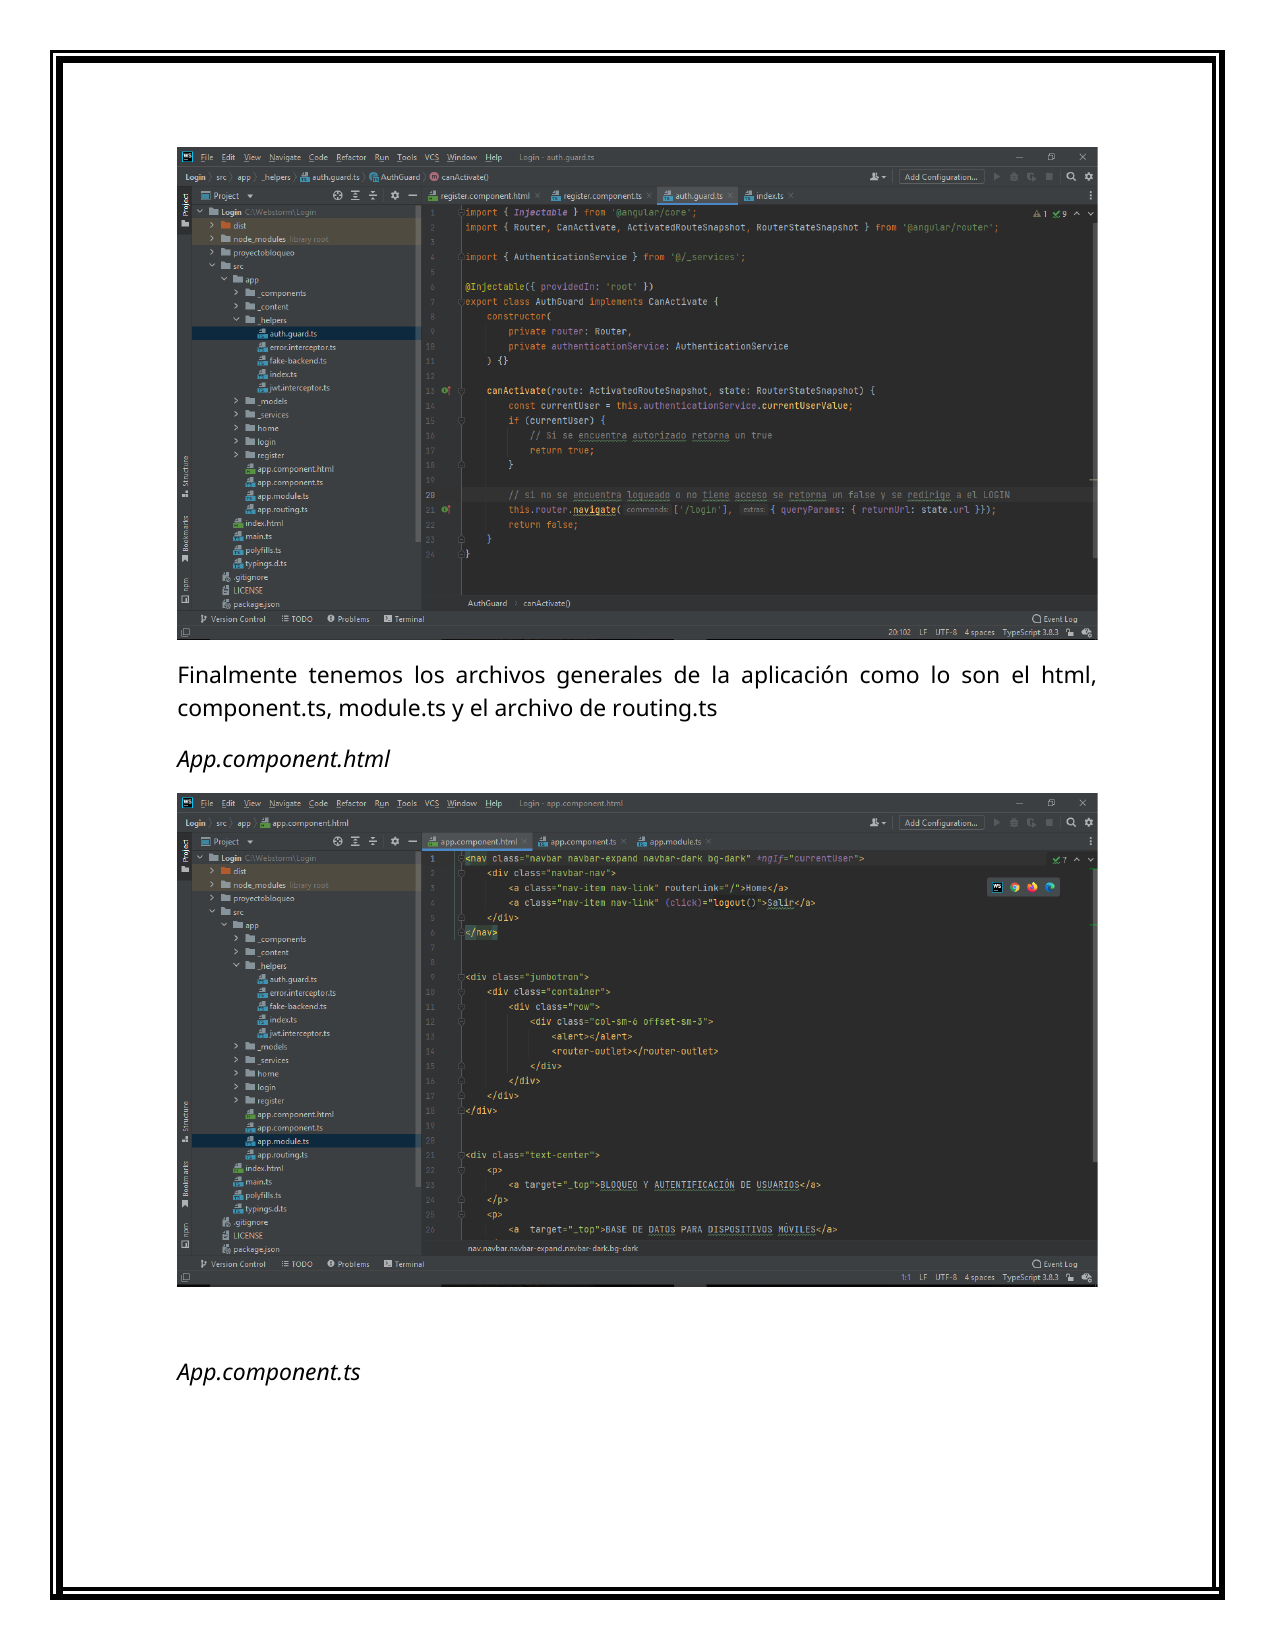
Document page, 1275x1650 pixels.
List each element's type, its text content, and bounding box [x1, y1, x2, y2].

text App.component.html [177, 743, 1098, 774]
picture [177, 147, 1098, 640]
text App.component.ts [177, 1356, 1098, 1387]
text Finalmente tenemos los archivos generales de la aplicación como lo son el html, component.ts, module.ts y el archivo de routing.ts [177, 658, 1098, 723]
picture [177, 793, 1098, 1287]
